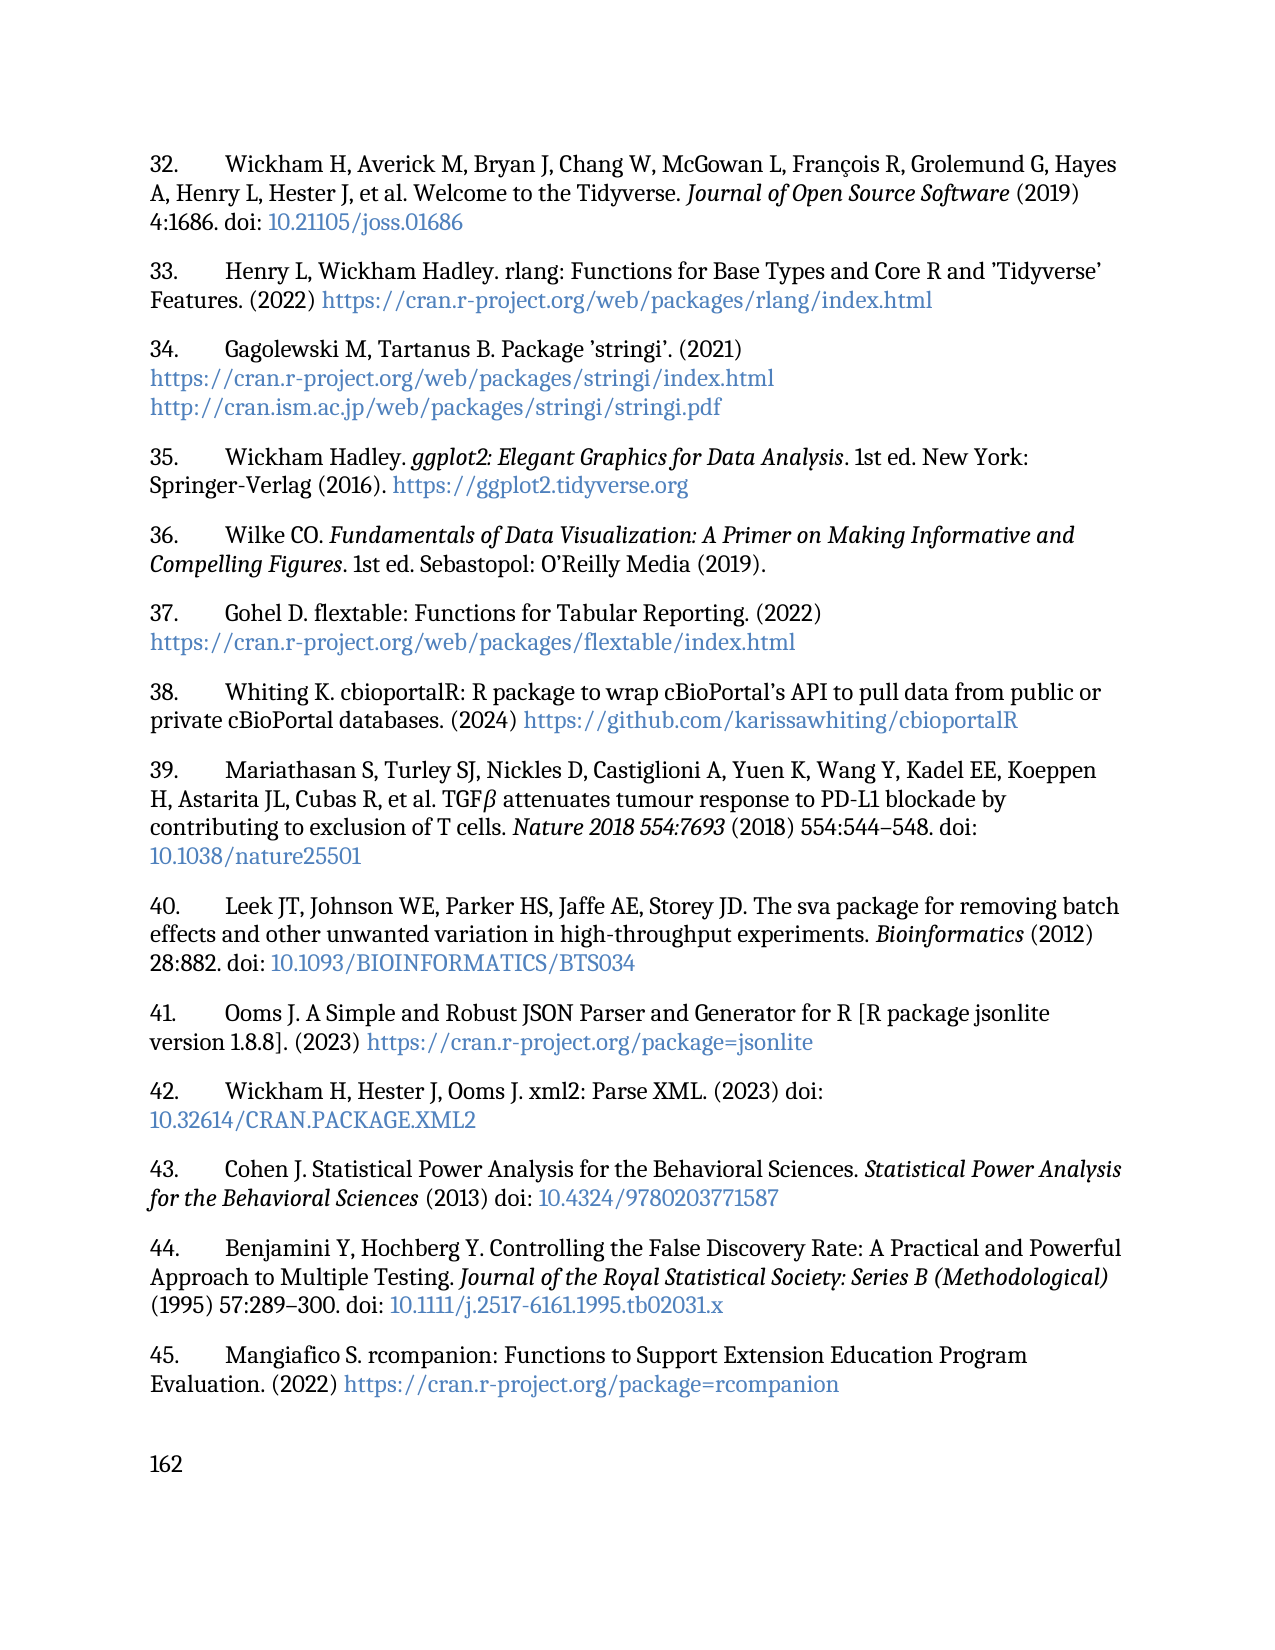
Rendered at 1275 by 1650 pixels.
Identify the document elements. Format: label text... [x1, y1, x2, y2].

text 36. Wilke CO. Fundamentals of Data Visualization: A Primer on Making Informative and Compelling Figures. 1st ed. Sebastopol: O’Reilly Media (2019). [150, 521, 1125, 578]
text 42. Wickham H, Hester J, Ooms J. xml2: Parse XML. (2023) doi: 10.32614/CRAN.PACKAGE.XML2 [150, 1077, 1125, 1134]
text 45. Mangiafico S. rcompanion: Functions to Support Extension Education Program Evaluation. (2022) https://cran.r-project.org/package=rcompanion [150, 1341, 1125, 1398]
text 40. Leek JT, Johnson WE, Parker HS, Jaffe AE, Storey JD. The sva package for removing batch effects and other unwanted variation in high-throughput experiments. Bioinformatics (2012) 28:882. doi: 10.1093/BIOINFORMATICS/BTS034 [150, 892, 1125, 978]
text 39. Mariathasan S, Turley SJ, Nickles D, Castiglioni A, Yuen K, Wang Y, Kadel EE, Koeppen H, Astarita JL, Cubas R, et al. TGF attenuates tumour response to PD-L1 blockade by contributing to exclusion of T cells. Nature 2018 554:7693 (2018) 554:544–548. doi: 10.1038/nature25501 [150, 756, 1125, 871]
text 37. Gohel D. flextable: Functions for Tabular Reporting. (2022) https://cran.r-project.org/web/packages/flextable/index.html [150, 599, 1125, 657]
text 34. Gagolewski M, Tartanus B. Package ’stringi’. (2021) https://cran.r-project.org/web/packages/stringi/index.html http://cran.ism.ac.jp/web/packages/stringi/stringi.pdf [150, 335, 1125, 422]
text 33. Henry L, Wickham Hadley. rlang: Functions for Base Types and Core R and ’Tidyverse’ Features. (2022) https://cran.r-project.org/web/packages/rlang/index.html [150, 257, 1125, 314]
text 32. Wickham H, Averick M, Bryan J, Chang W, McGowan L, François R, Grolemund G, Hayes A, Henry L, Hester J, et al. Welcome to the Tidyverse. Journal of Open Source Software (2019) 4:1686. doi: 10.21105/joss.01686 [150, 150, 1125, 236]
text 38. Whiting K. cbioportalR: R package to wrap cBioPortal’s API to pull data from public or private cBioPortal databases. (2024) https://github.com/karissawhiting/cbioportalR [150, 677, 1125, 735]
text 44. Benjamini Y, Hochberg Y. Controlling the False Discovery Rate: A Practical and Powerful Approach to Multiple Testing. Journal of the Royal Statistical Society: Series B (Methodological) (1995) 57:289–300. doi: 10.1111/j.2517-6161.1995.tb02031.x [150, 1234, 1125, 1320]
text 43. Cohen J. Statistical Power Analysis for the Behavioral Sciences. Statistical Power Analysis for the Behavioral Sciences (2013) doi: 10.4324/9780203771587 [150, 1155, 1125, 1213]
text 41. Ooms J. A Simple and Robust JSON Parser and Generator for R [R package jsonlite version 1.8.8]. (2023) https://cran.r-project.org/package=jsonlite [150, 999, 1125, 1056]
text 35. Wickham Hadley. ggplot2: Elegant Graphics for Data Analysis. 1st ed. New York: Springer-Verlag (2016). https://ggplot2.tidyverse.org [150, 442, 1125, 500]
